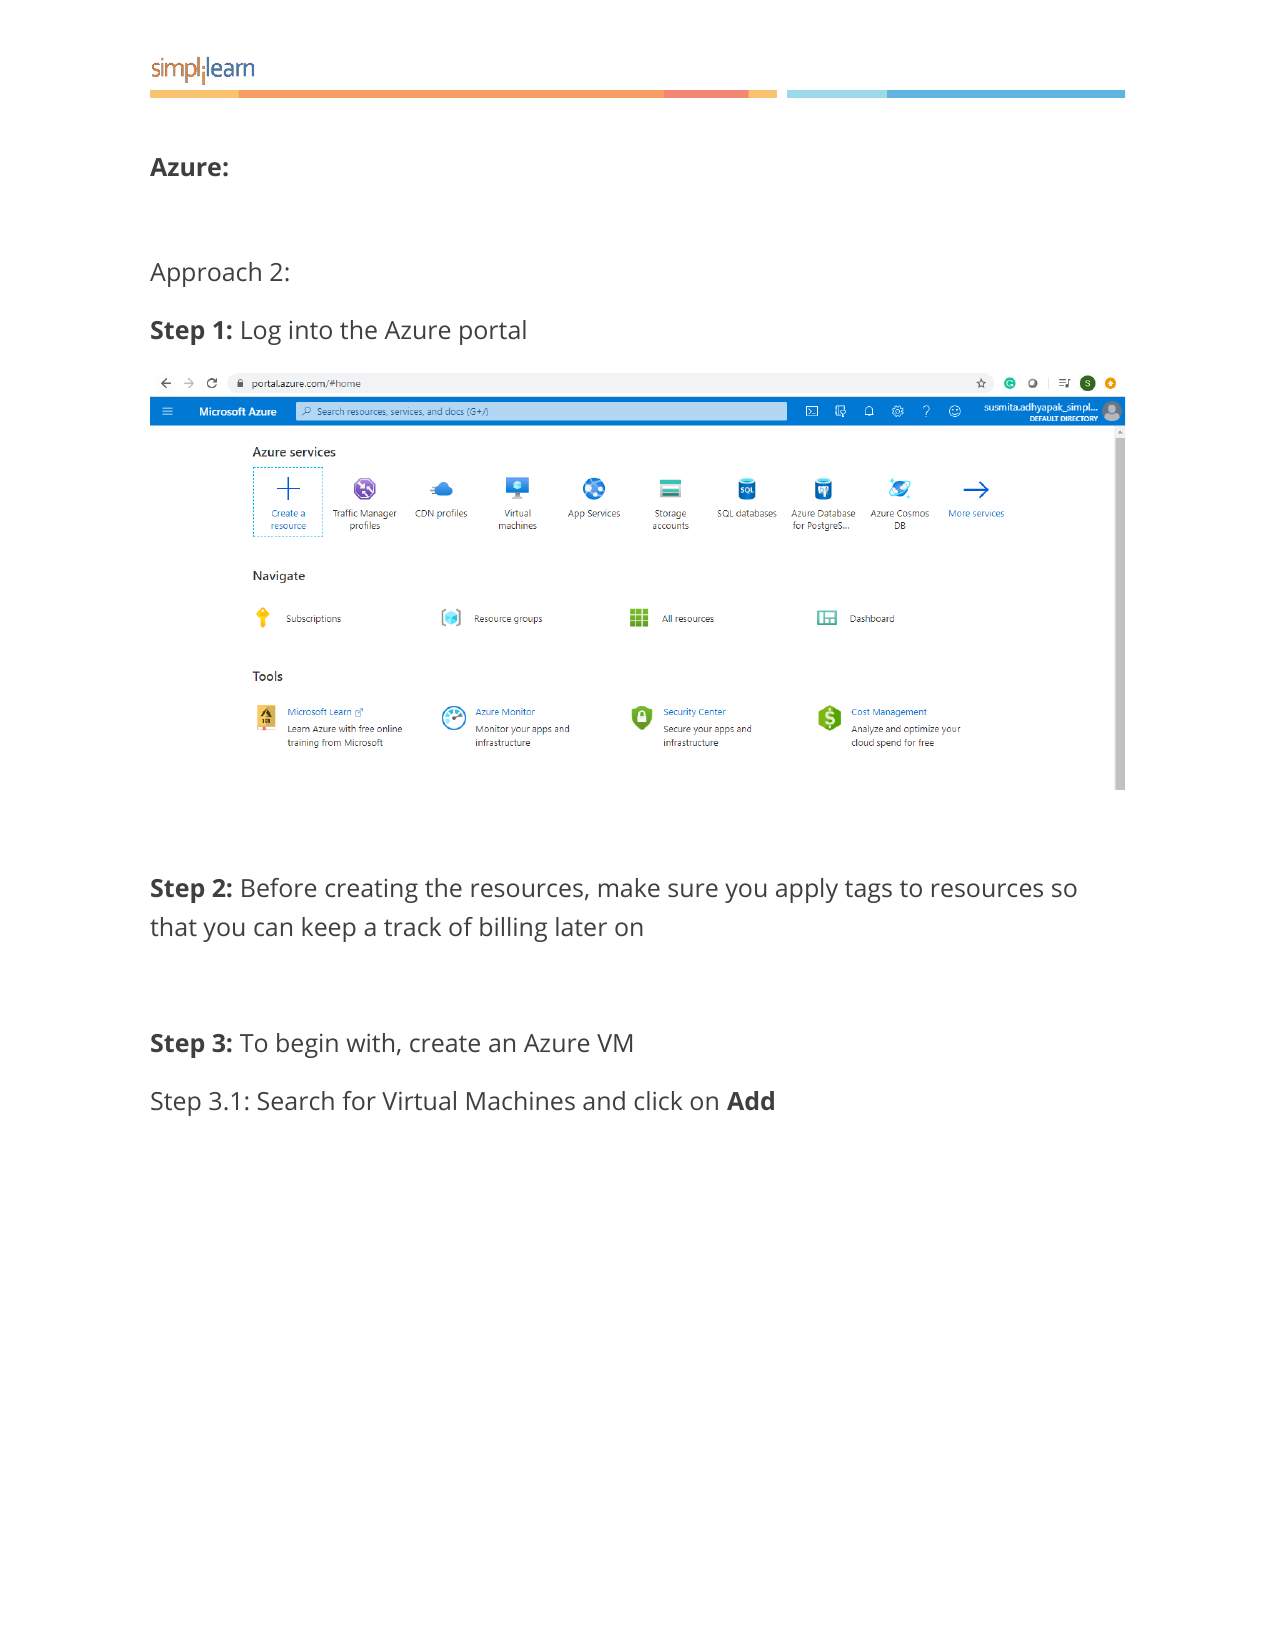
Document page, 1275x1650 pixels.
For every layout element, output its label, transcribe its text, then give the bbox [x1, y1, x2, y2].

text Step 1: Log into the Azure portal [150, 313, 1104, 347]
text Step 3.1: Search for Virtual Machines and click on Add [150, 1084, 1104, 1118]
text Approach 2: [150, 254, 307, 289]
text Step 2: Before creating the resources, make sure you apply tags to resources so that you can keep a track of billing later on [150, 871, 1104, 944]
picture [150, 370, 1125, 790]
text Step 3: To begin with, create an Azure VM [150, 1026, 1104, 1060]
picture [150, 52, 1125, 98]
text Azure: [150, 150, 307, 184]
